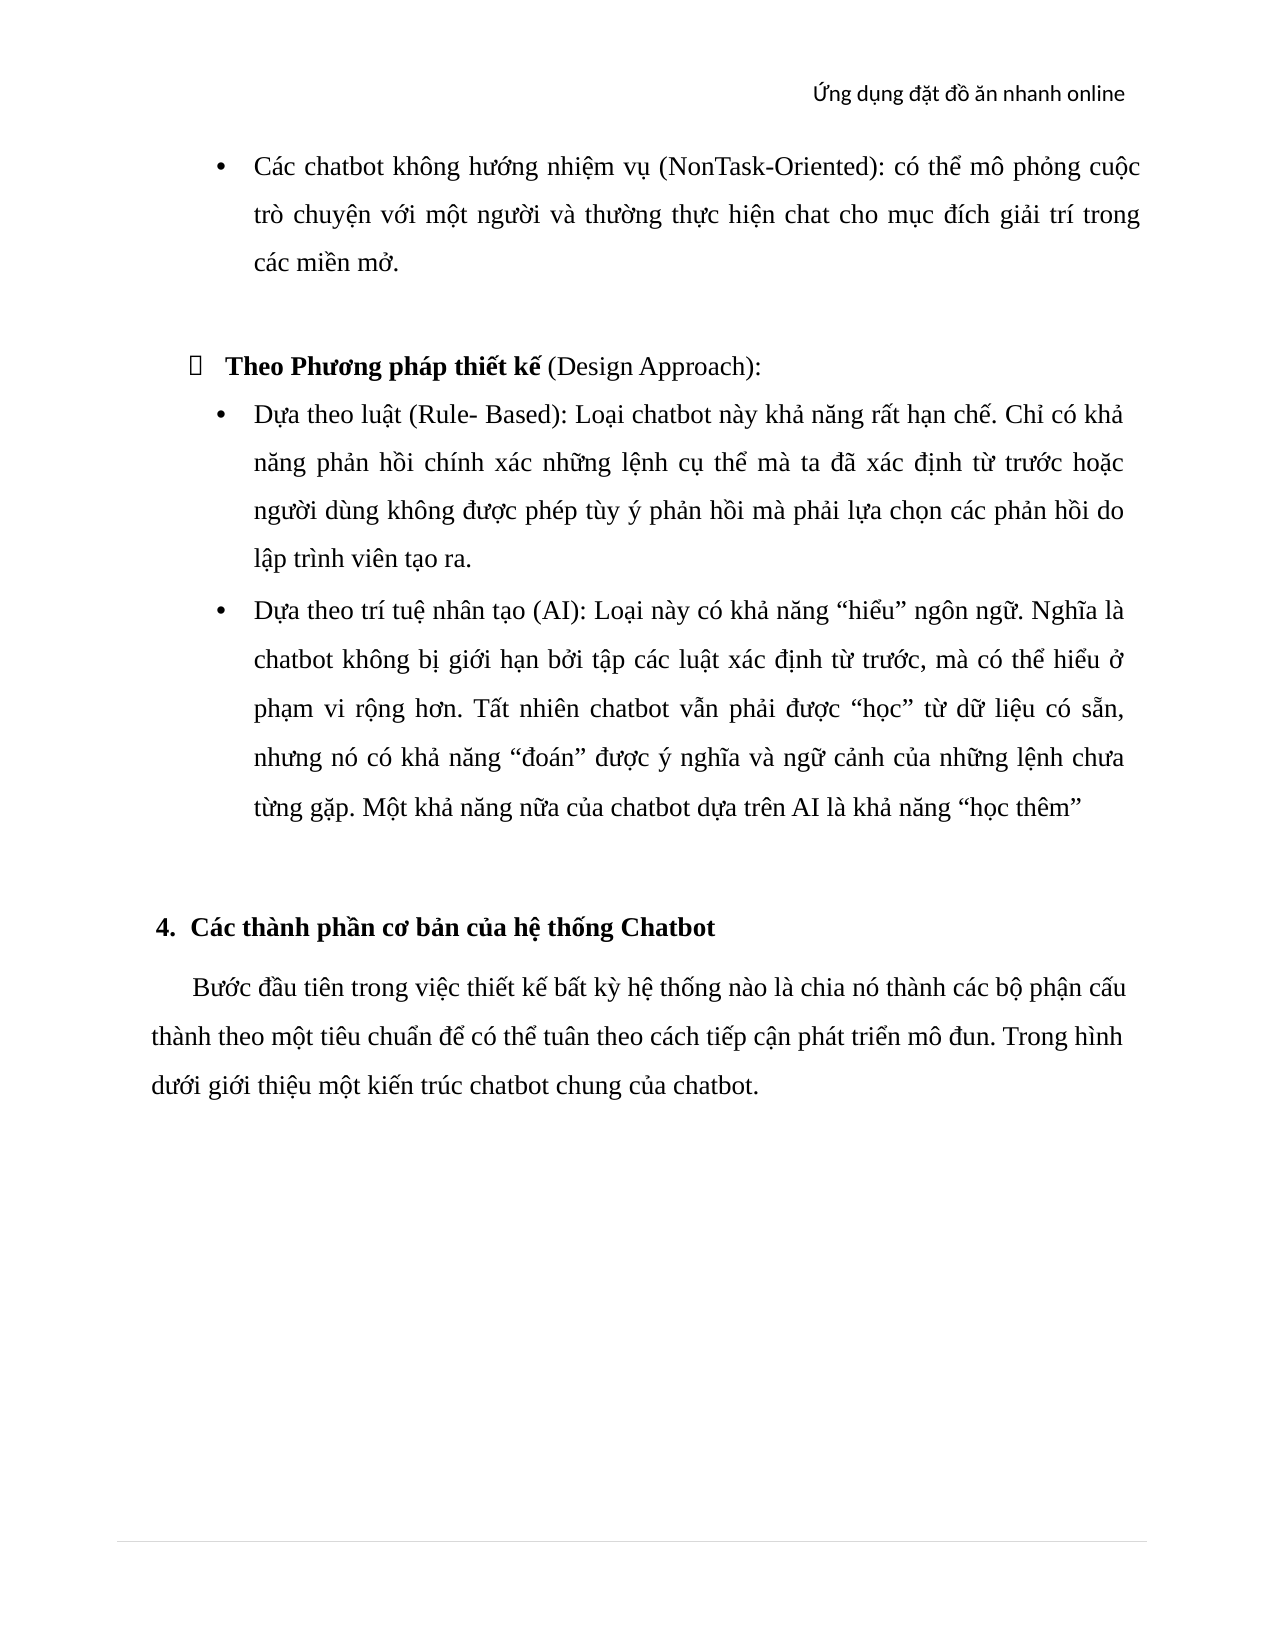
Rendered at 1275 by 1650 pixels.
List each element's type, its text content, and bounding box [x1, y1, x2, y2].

list Các chatbot không hướng nhiệm vụ (NonTask-Oriented): có thể mô phỏng cuộc trò chuyện với một người và thường thực hiện chat cho mục đích giải trí trong các miền mở. [216, 150, 1142, 277]
list Dựa theo luật (Rule- Based): Loại chatbot này khả năng rất hạn chế. Chỉ có khả năng phản hồi chính xác những lệnh cụ thể mà ta đã xác định từ trước hoặc người dùng không được phép tùy ý phản hồi mà phải lựa chọn các phản hồi do lập trình viên tạo ra. [216, 398, 1125, 573]
text Bước đầu tiên trong việc thiết kế bất kỳ hệ thống nào là chia nó thành các bộ phận cấu thành theo một tiêu chuẩn để có thể tuân theo cách tiếp cận phát triển mô đun. Trong hình dưới giới thiệu một kiến trúc chatbot chung của chatbot. [150, 971, 1147, 1100]
list Theo Phương pháp thiết kế (Design Approach): [187, 346, 1147, 383]
list Các thành phần cơ bản của hệ thống Chatbot [156, 911, 1147, 942]
list Dựa theo trí tuệ nhân tạo (AI): Loại này có khả năng “hiểu” ngôn ngữ. Nghĩa là chatbot không bị giới hạn bởi tập các luật xác định từ trước, mà có thể hiểu ở phạm vi rộng hơn. Tất nhiên chatbot vẫn phải được “học” từ dữ liệu có sẵn, nhưng nó có khả năng “đoán” được ý nghĩa và ngữ cảnh của những lệnh chưa từng gặp. Một khả năng nữa của chatbot dựa trên AI là khả năng “học thêm” [216, 594, 1125, 822]
